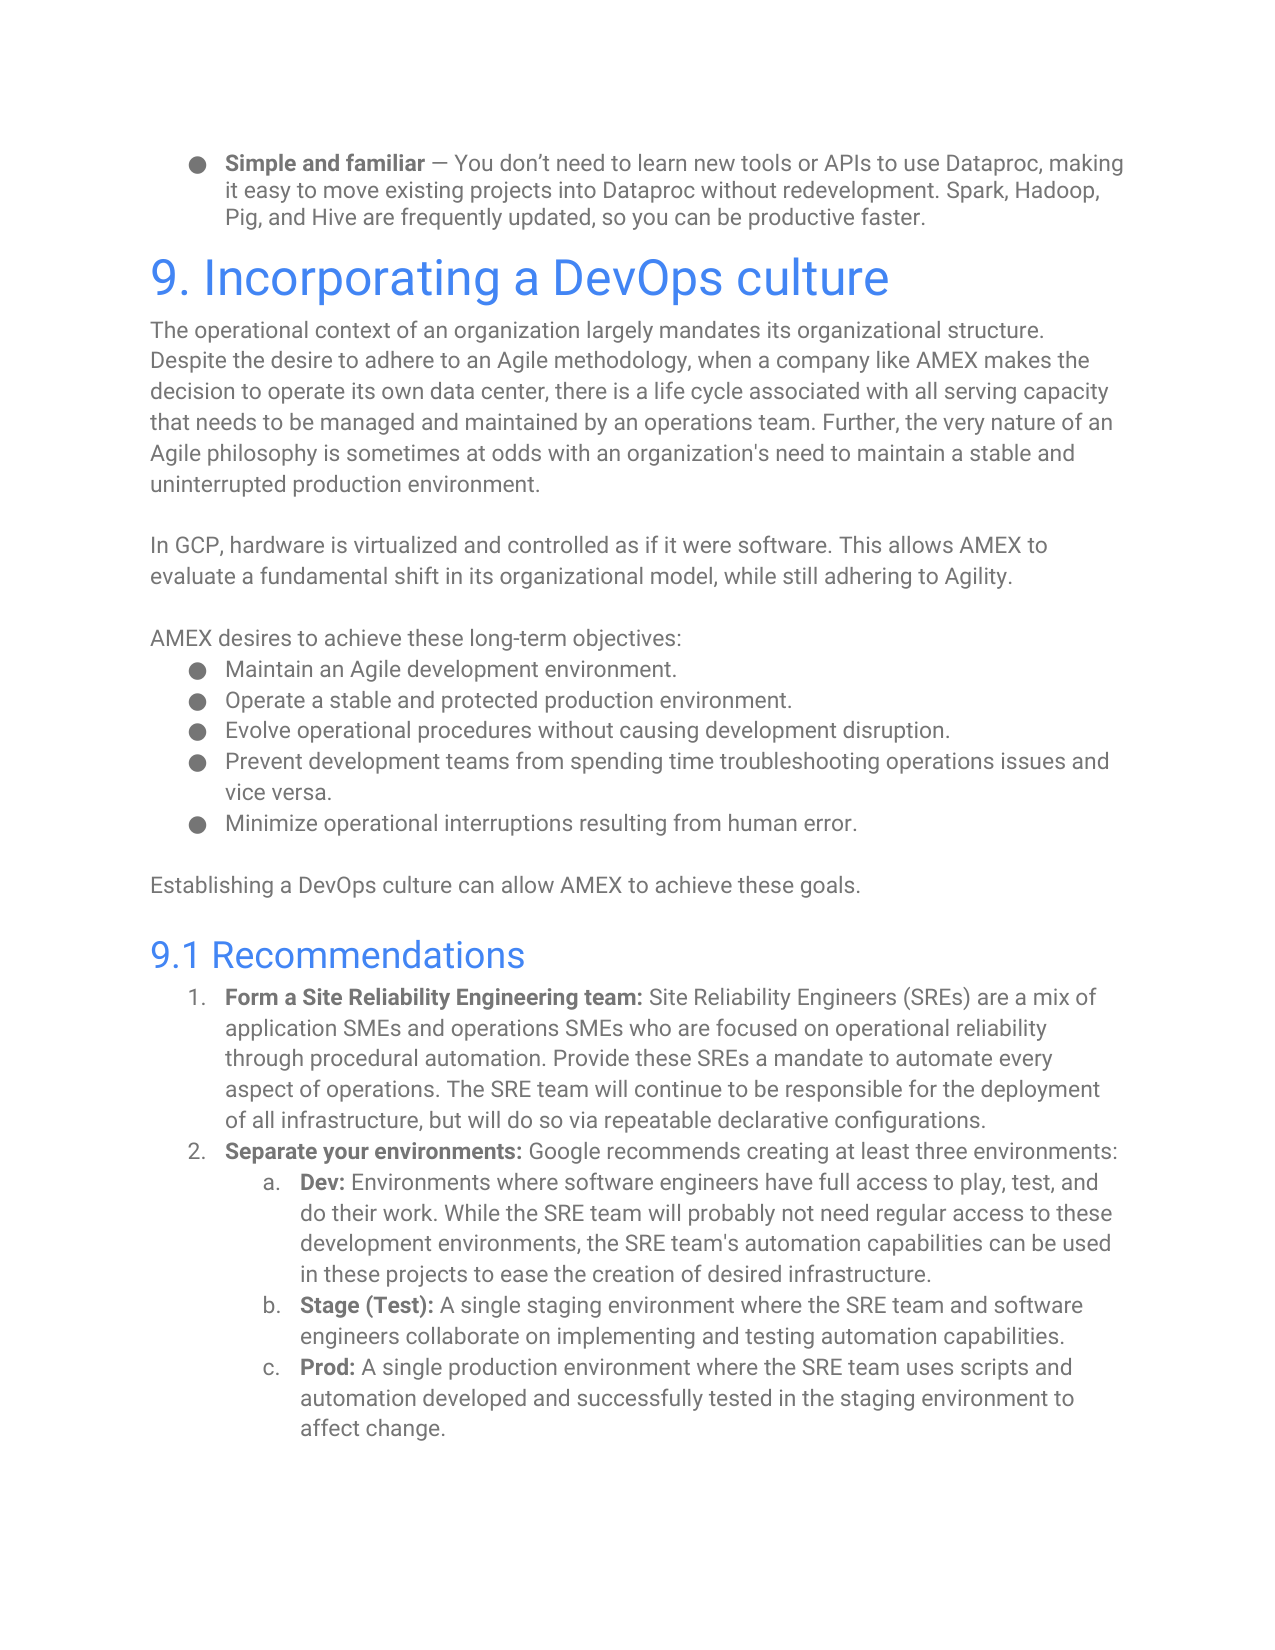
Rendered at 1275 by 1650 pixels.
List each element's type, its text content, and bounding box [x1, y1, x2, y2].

list Operate a stable and protected production environment. [187, 687, 1125, 714]
text AMEX desires to achieve these long-term objectives: [150, 625, 1125, 652]
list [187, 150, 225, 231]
subtitle 9.1 Recommendations [150, 933, 1125, 977]
list Stage (Test): A single staging environment where the SRE team and software engineers collaborate on implementing and testing automation capabilities. [262, 1292, 1125, 1350]
text The operational context of an organization largely mandates its organizational structure. Despite the desire to adhere to an Agile methodology, when a company like AMEX makes the decision to operate its own data center, there is a life cycle associated with all serving capacity that needs to be managed and maintained by an operations team. Further, the very nature of an Agile philosophy is sometimes at odds with an organization's need to maintain a stable and uninterrupted production environment. [150, 317, 1125, 498]
list Form a Site Reliability Engineering team: Site Reliability Engineers (SREs) are a mix of application SMEs and operations SMEs who are focused on operational reliability through procedural automation. Provide these SREs a mandate to automate every aspect of operations. The SRE team will continue to be responsible for the deployment of all infrastructure, but will do so via repeatable declarative configurations. [187, 984, 1125, 1134]
list Prod: A single production environment where the SRE team uses scripts and automation developed and successfully tested in the staging environment to affect change. [262, 1354, 1125, 1442]
list Prevent development teams from spending time troubleshooting operations issues and vice versa. [187, 748, 1125, 806]
list Minimize operational interruptions resulting from human error. [187, 810, 1125, 837]
list Evolve operational procedures without causing development disruption. [187, 718, 1125, 744]
text In GCP, hardware is virtualized and controlled as if it were software. This allows AMEX to evaluate a fundamental shift in its organizational model, while still adhering to Agility. [150, 533, 1125, 590]
text Establishing a DevOps culture can allow AMEX to achieve these goals. [150, 872, 1125, 899]
subtitle 9. Incorporating a DevOps culture [150, 249, 1125, 308]
list Separate your environments: Google recommends creating at least three environments: [187, 1138, 1125, 1165]
list Dev: Environments where software engineers have full access to play, test, and do their work. While the SRE team will probably not need regular access to these development environments, the SRE team's automation capabilities can be used in these projects to ease the creation of desired infrastructure. [262, 1169, 1125, 1288]
list Maintain an Agile development environment. [187, 656, 1125, 683]
